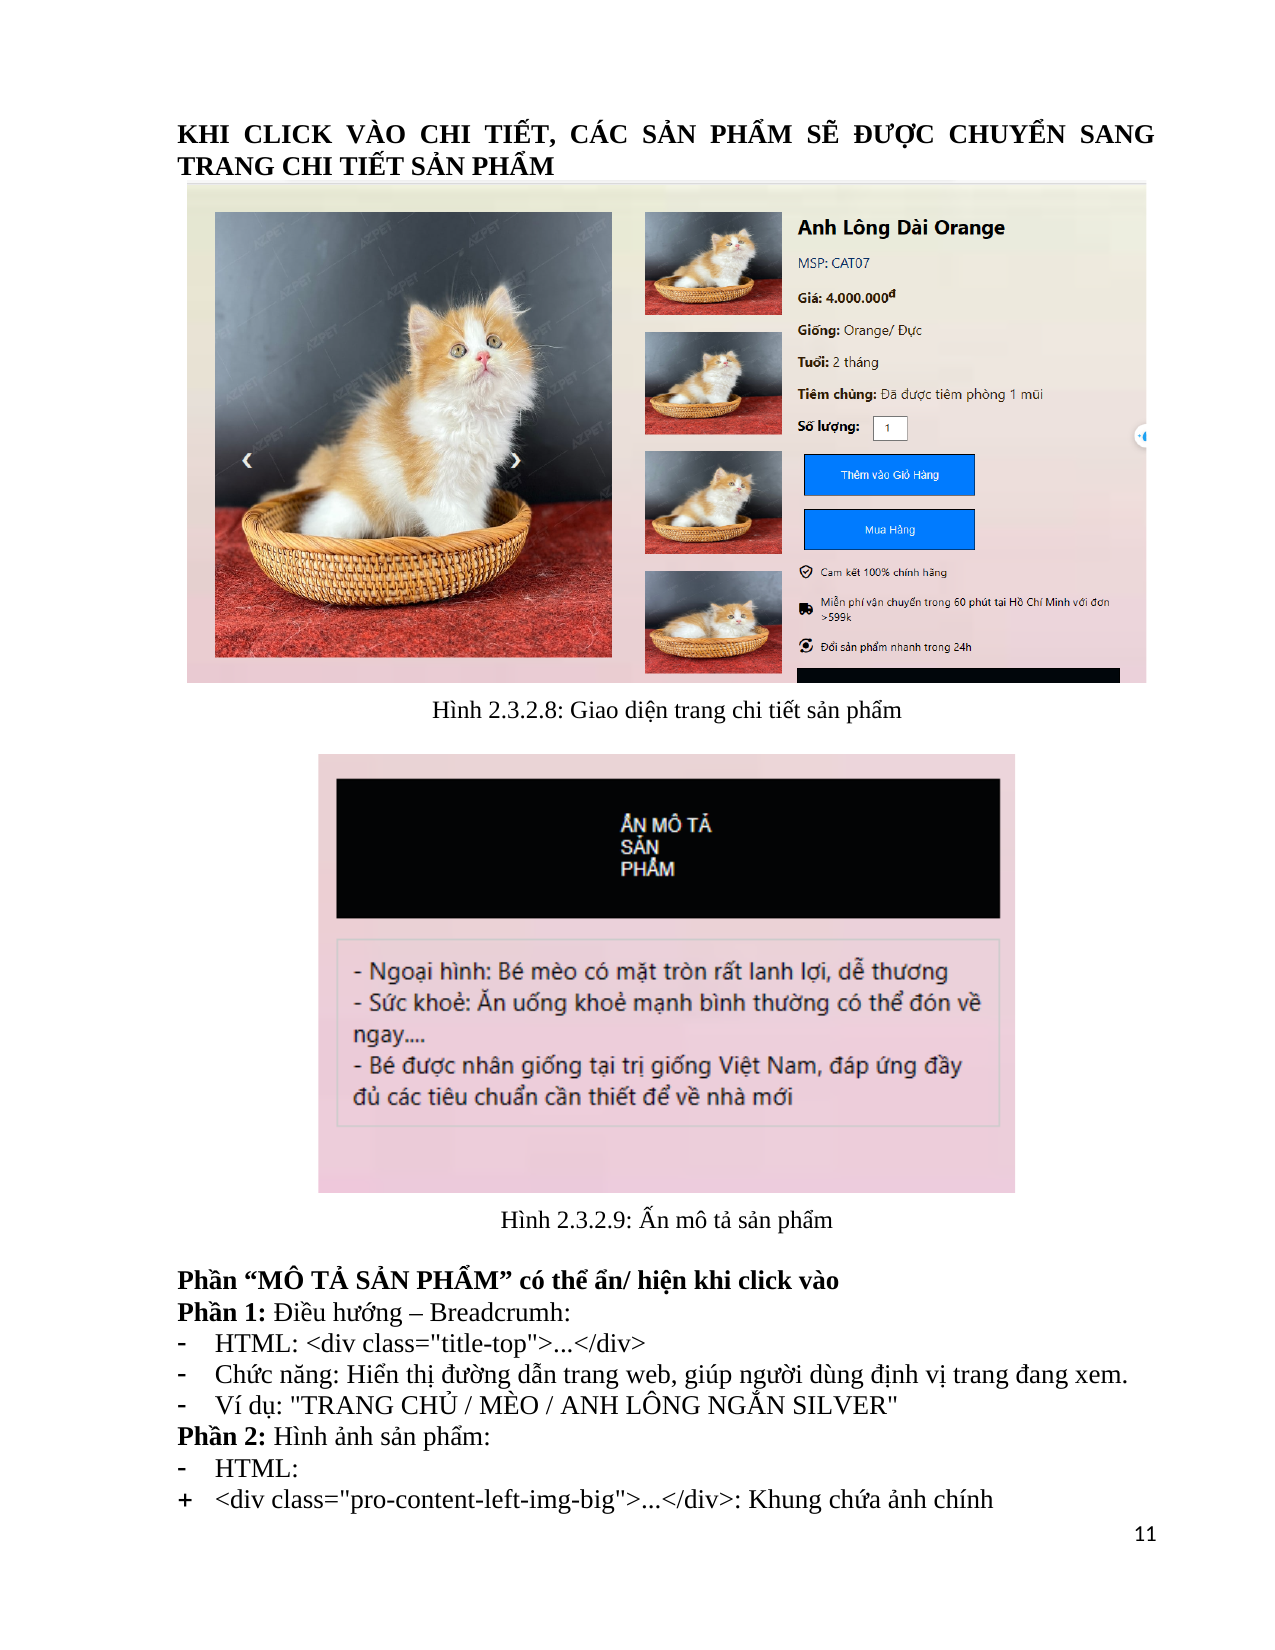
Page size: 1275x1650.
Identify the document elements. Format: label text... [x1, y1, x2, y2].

list Ví dụ: "TRANG CHỦ / MÈO / ANH LÔNG NGẮN SILVER" [177, 1389, 1156, 1421]
list <div class="pro-content-left-img-big">...</div>: Khung chứa ảnh chính [177, 1483, 1156, 1514]
text KHI CLICK VÀO CHI TIẾT, CÁC SẢN PHẨM SẼ ĐƯỢC CHUYỂN SANG TRANG CHI TIẾT SẢN PHẨM [177, 118, 1156, 181]
list HTML: [177, 1452, 1156, 1483]
text Phần 1: Điều hướng – Breadcrumh: [177, 1296, 1156, 1327]
text Phần “MÔ TẢ SẢN PHẨM” có thể ẩn/ hiện khi click vào [177, 1264, 1156, 1296]
list HTML: <div class="title-top">...</div> [177, 1327, 1156, 1358]
picture [187, 180, 1147, 683]
subtitle Hình 2.3.2.9: Ấn mô tả sản phẩm [177, 1205, 1156, 1233]
picture [318, 754, 1016, 1193]
text Phần 2: Hình ảnh sản phẩm: [177, 1421, 1156, 1452]
list Chức năng: Hiển thị đường dẫn trang web, giúp người dùng định vị trang đang xem. [177, 1358, 1156, 1389]
subtitle Hình 2.3.2.8: Giao diện trang chi tiết sản phẩm [177, 695, 1156, 724]
